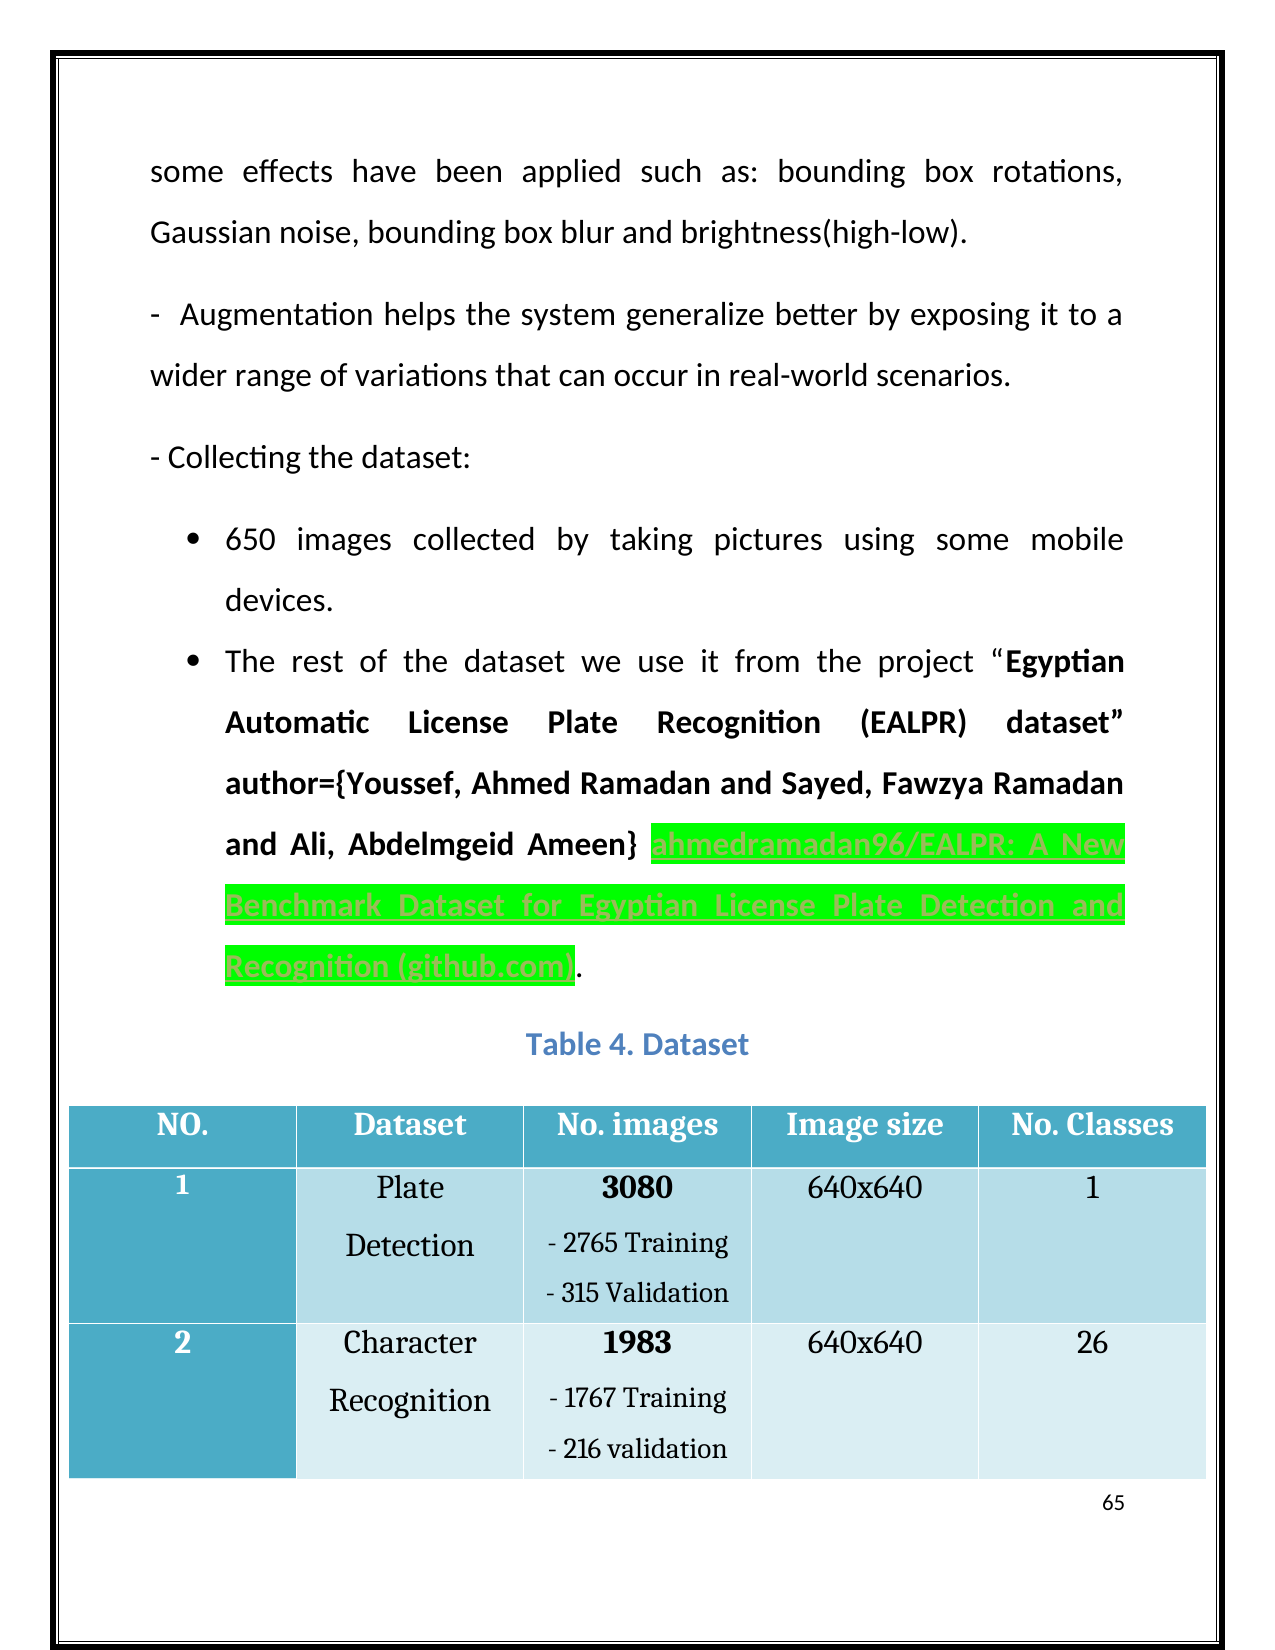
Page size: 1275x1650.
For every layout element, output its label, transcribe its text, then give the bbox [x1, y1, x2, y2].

list The rest of the dataset we use it from the project “Egyptian Automatic License Plate Recognition (EALPR) dataset” author={Youssef, Ahmed Ramadan and Sayed, Fawzya Ramadan and Ali, Abdelmgeid Ameen} ahmedramadan96/EALPR: A New Benchmark Dataset for Egyptian License Plate Detection and Recognition (github.com). [187, 640, 1125, 986]
table_header Dataset [297, 1106, 523, 1167]
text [150, 150, 1125, 252]
table_cell 1983 - 1767 Training - 216 validation [524, 1324, 751, 1478]
table_cell Character Recognition [297, 1324, 523, 1478]
table_cell 3080 - 2765 Training - 315 Validation [524, 1169, 751, 1323]
table_cell 1 [979, 1169, 1206, 1323]
table_cell 640x640 [752, 1324, 978, 1478]
table_header No. images [524, 1106, 751, 1167]
table_cell 640x640 [752, 1169, 978, 1323]
text Table 4. Dataset [150, 1023, 1125, 1063]
table_cell Plate Detection [297, 1169, 523, 1323]
table_header NO. [69, 1106, 296, 1167]
text - Augmentation helps the system generalize better by exposing it to a wider range of variations that can occur in real-world scenarios. [150, 293, 1125, 395]
table_cell 1 [69, 1169, 296, 1323]
list 650 images collected by taking pictures using some mobile devices. [187, 518, 1125, 619]
text - Collecting the dataset: [150, 436, 1125, 477]
table_header No. Classes [979, 1106, 1206, 1167]
table_cell 26 [979, 1324, 1206, 1478]
table_cell 2 [69, 1324, 296, 1478]
table_header Image size [752, 1106, 978, 1167]
